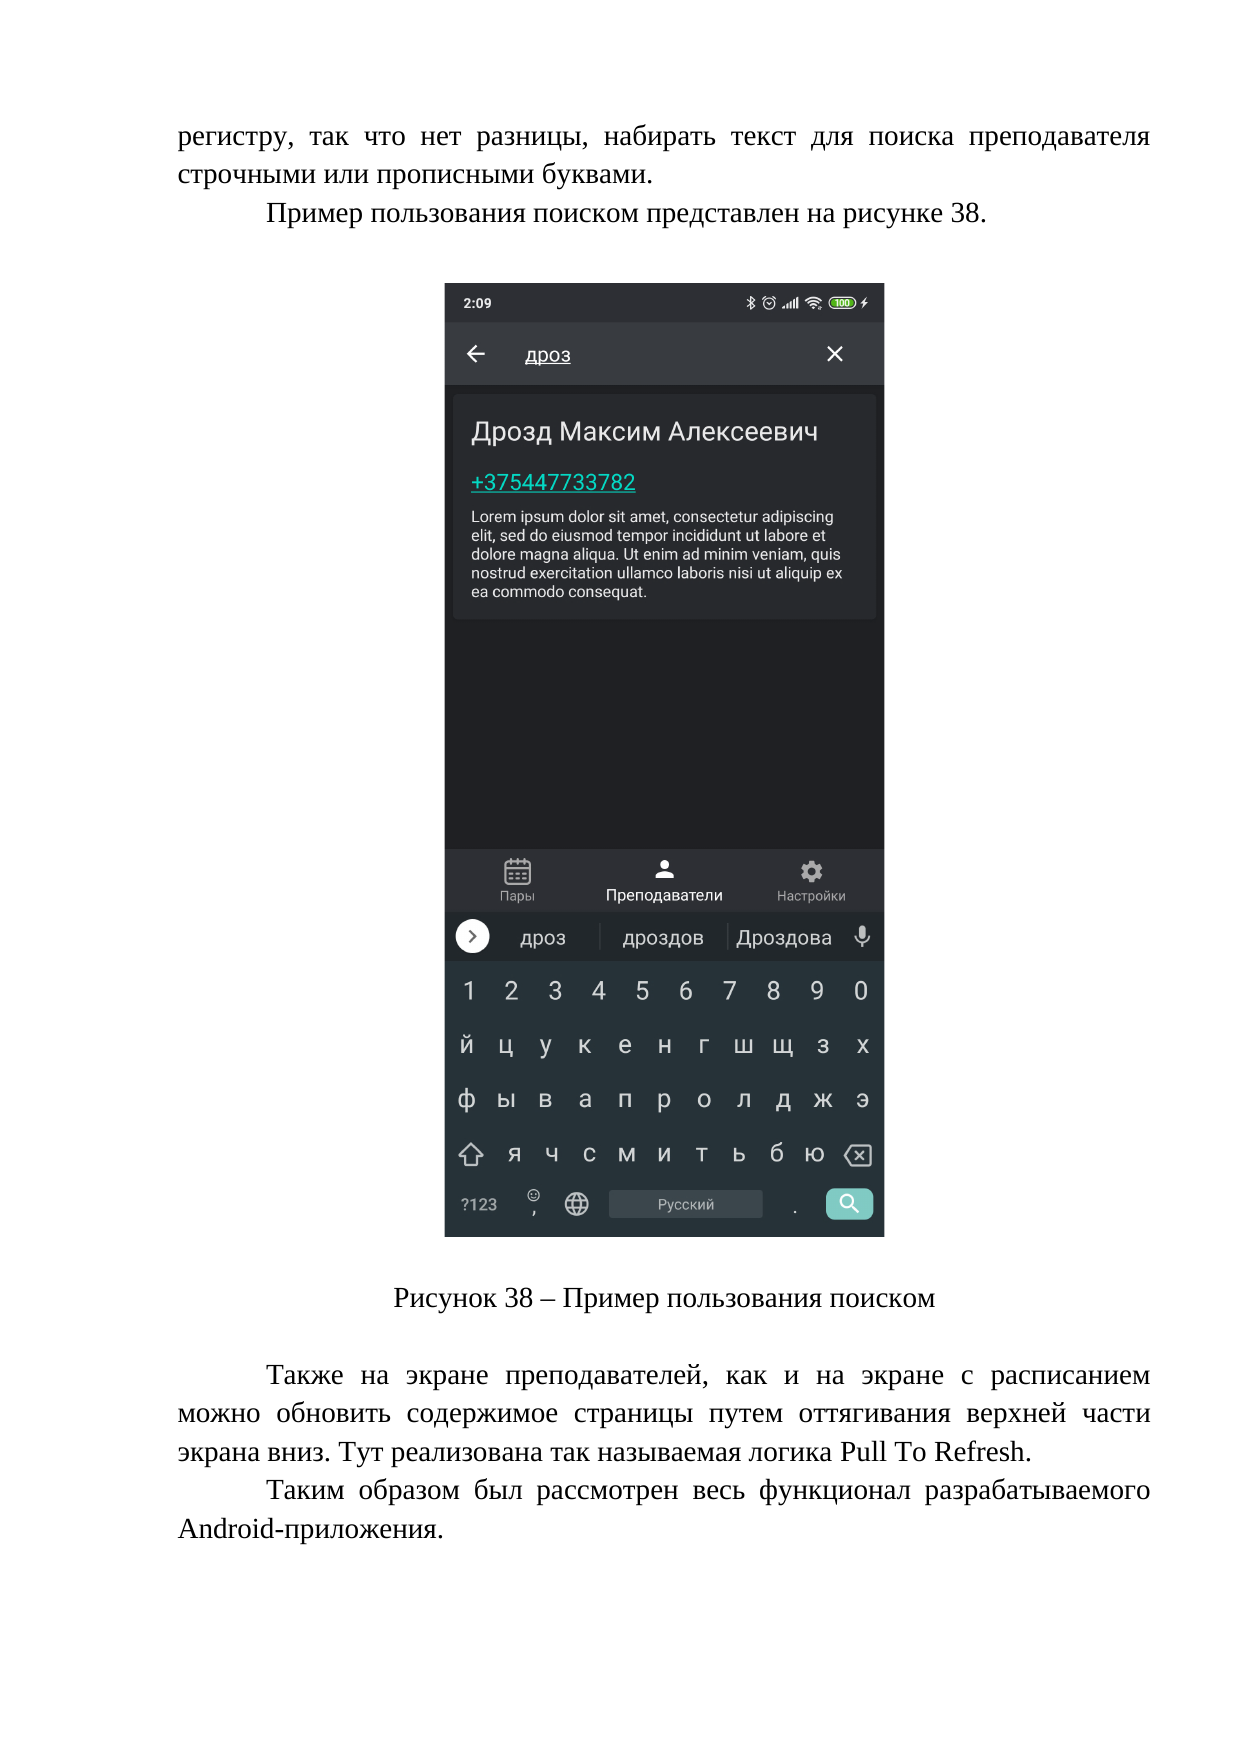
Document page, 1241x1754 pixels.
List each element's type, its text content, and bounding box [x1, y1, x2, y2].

text Пример пользования поиском представлен на рисунке 38. [177, 195, 1152, 229]
text Таким образом был рассмотрен весь функционал разрабатываемого Android-приложения. [177, 1472, 1152, 1544]
text Рисунок 38 – Пример пользования поиском [177, 1280, 1152, 1313]
text Также на экране преподавателей, как и на экране с расписанием можно обновить содержимое страницы путем оттягивания верхней части экрана вниз. Тут реализована так называемая логика Pull To Refresh. [177, 1357, 1152, 1467]
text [177, 118, 1152, 190]
picture [444, 283, 885, 1237]
